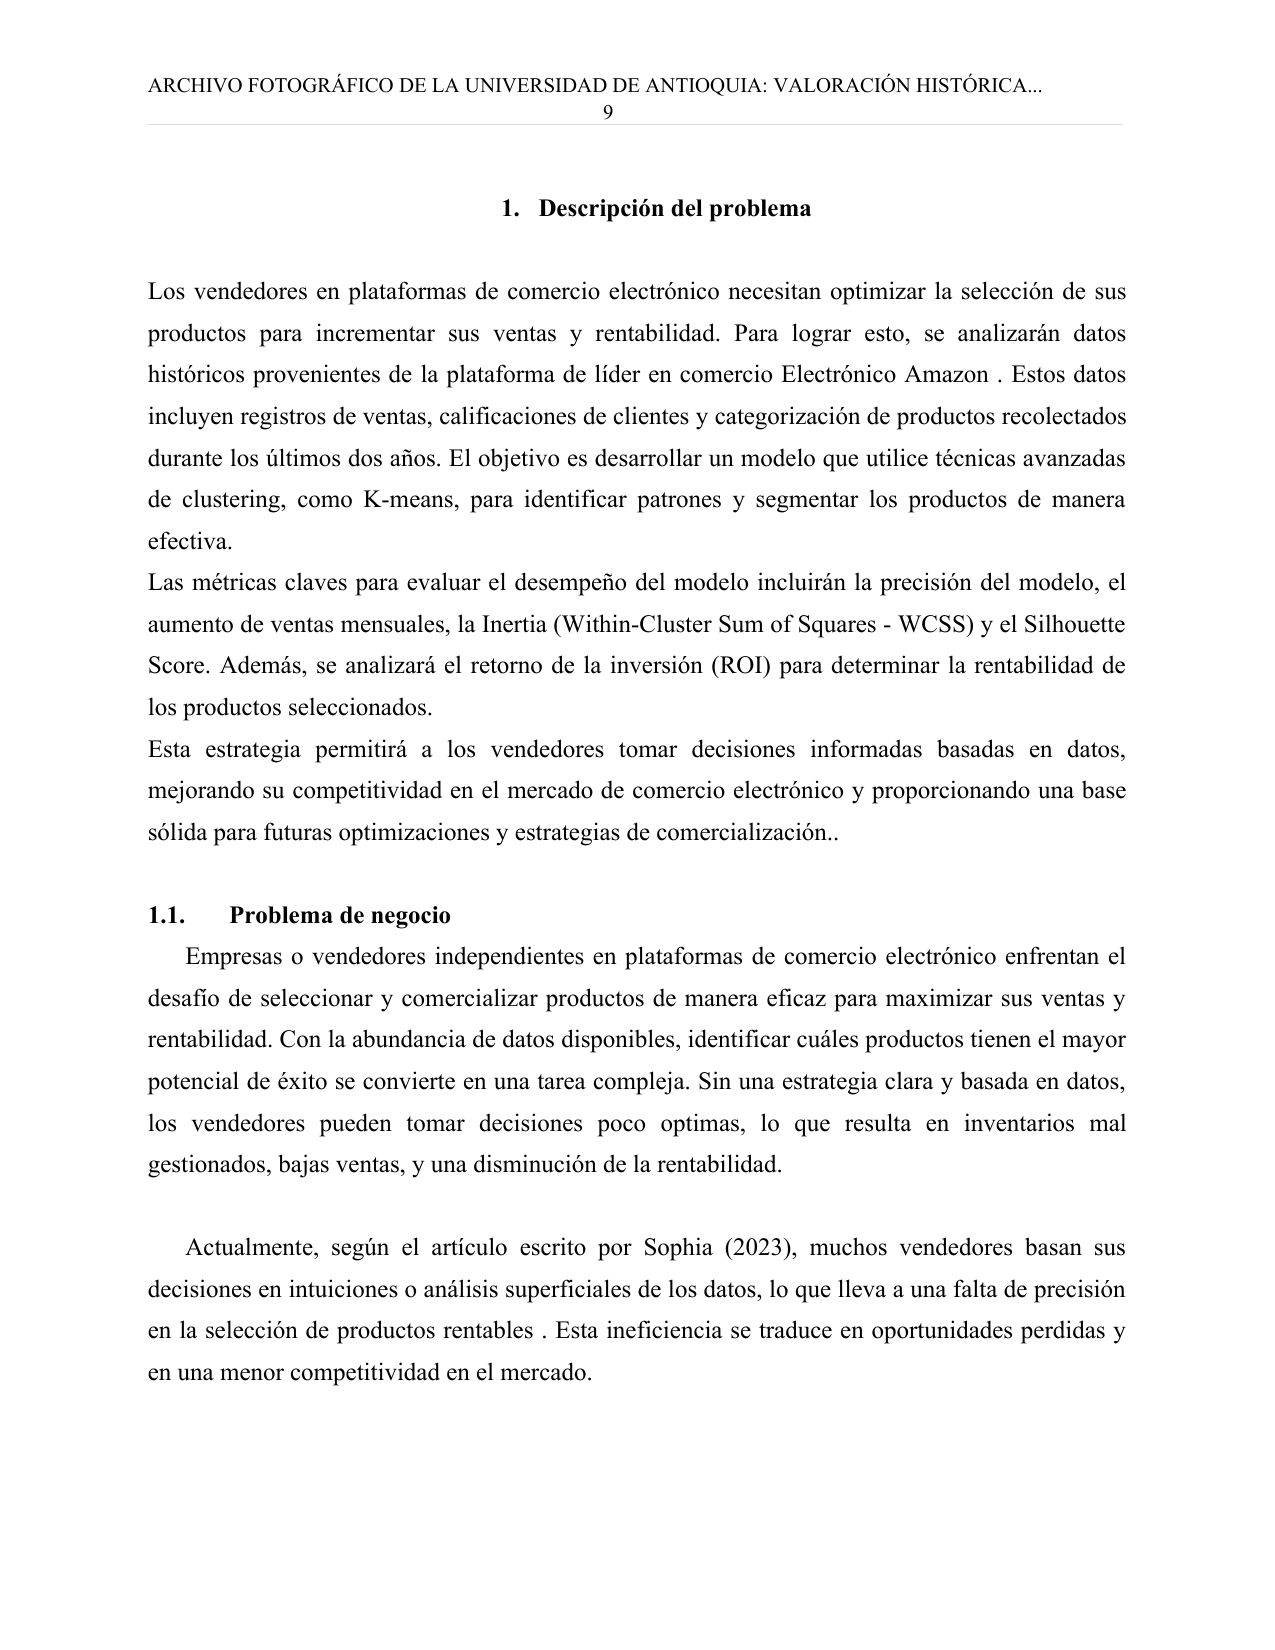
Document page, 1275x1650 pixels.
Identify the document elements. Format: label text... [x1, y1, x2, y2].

text Empresas o vendedores independientes en plataformas de comercio electrónico enfrentan el desafío de seleccionar y comercializar productos de manera eficaz para maximizar sus ventas y rentabilidad. Con la abundancia de datos disponibles, identificar cuáles productos tienen el mayor potencial de éxito se convierte en una tarea compleja. Sin una estrategia clara y basada en datos, los vendedores pueden tomar decisiones poco optimas, lo que resulta en inventarios mal gestionados, bajas ventas, y una disminución de la rentabilidad. [148, 942, 1127, 1178]
subtitle Problema de negocio [148, 901, 1127, 929]
text Actualmente, según el artículo escrito por Sophia (2023), muchos vendedores basan sus decisiones en intuiciones o análisis superficiales de los datos, lo que lleva a una falta de precisión en la selección de productos rentables . Esta ineficiencia se traduce en oportunidades perdidas y en una menor competitividad en el mercado. [148, 1233, 1127, 1386]
text Esta estrategia permitirá a los vendedores tomar decisiones informadas basadas en datos, mejorando su competitividad en el mercado de comercio electrónico y proporcionando una base sólida para futuras optimizaciones y estrategias de comercialización.. [148, 735, 1127, 846]
text Los vendedores en plataformas de comercio electrónico necesitan optimizar la selección de sus productos para incrementar sus ventas y rentabilidad. Para lograr esto, se analizarán datos históricos provenientes de la plataforma de líder en comercio Electrónico Amazon . Estos datos incluyen registros de ventas, calificaciones de clientes y categorización de productos recolectados durante los últimos dos años. El objetivo es desarrollar un modelo que utilice técnicas avanzadas de clustering, como K-means, para identificar patrones y segmentar los productos de manera efectiva. [148, 277, 1127, 554]
text Las métricas claves para evaluar el desempeño del modelo incluirán la precisión del modelo, el aumento de ventas mensuales, la Inertia (Within-Cluster Sum of Squares - WCSS) y el Silhouette Score. Además, se analizará el retorno de la inversión (ROI) para determinar la rentabilidad de los productos seleccionados. [148, 568, 1127, 721]
subtitle Descripción del problema [185, 194, 1127, 222]
